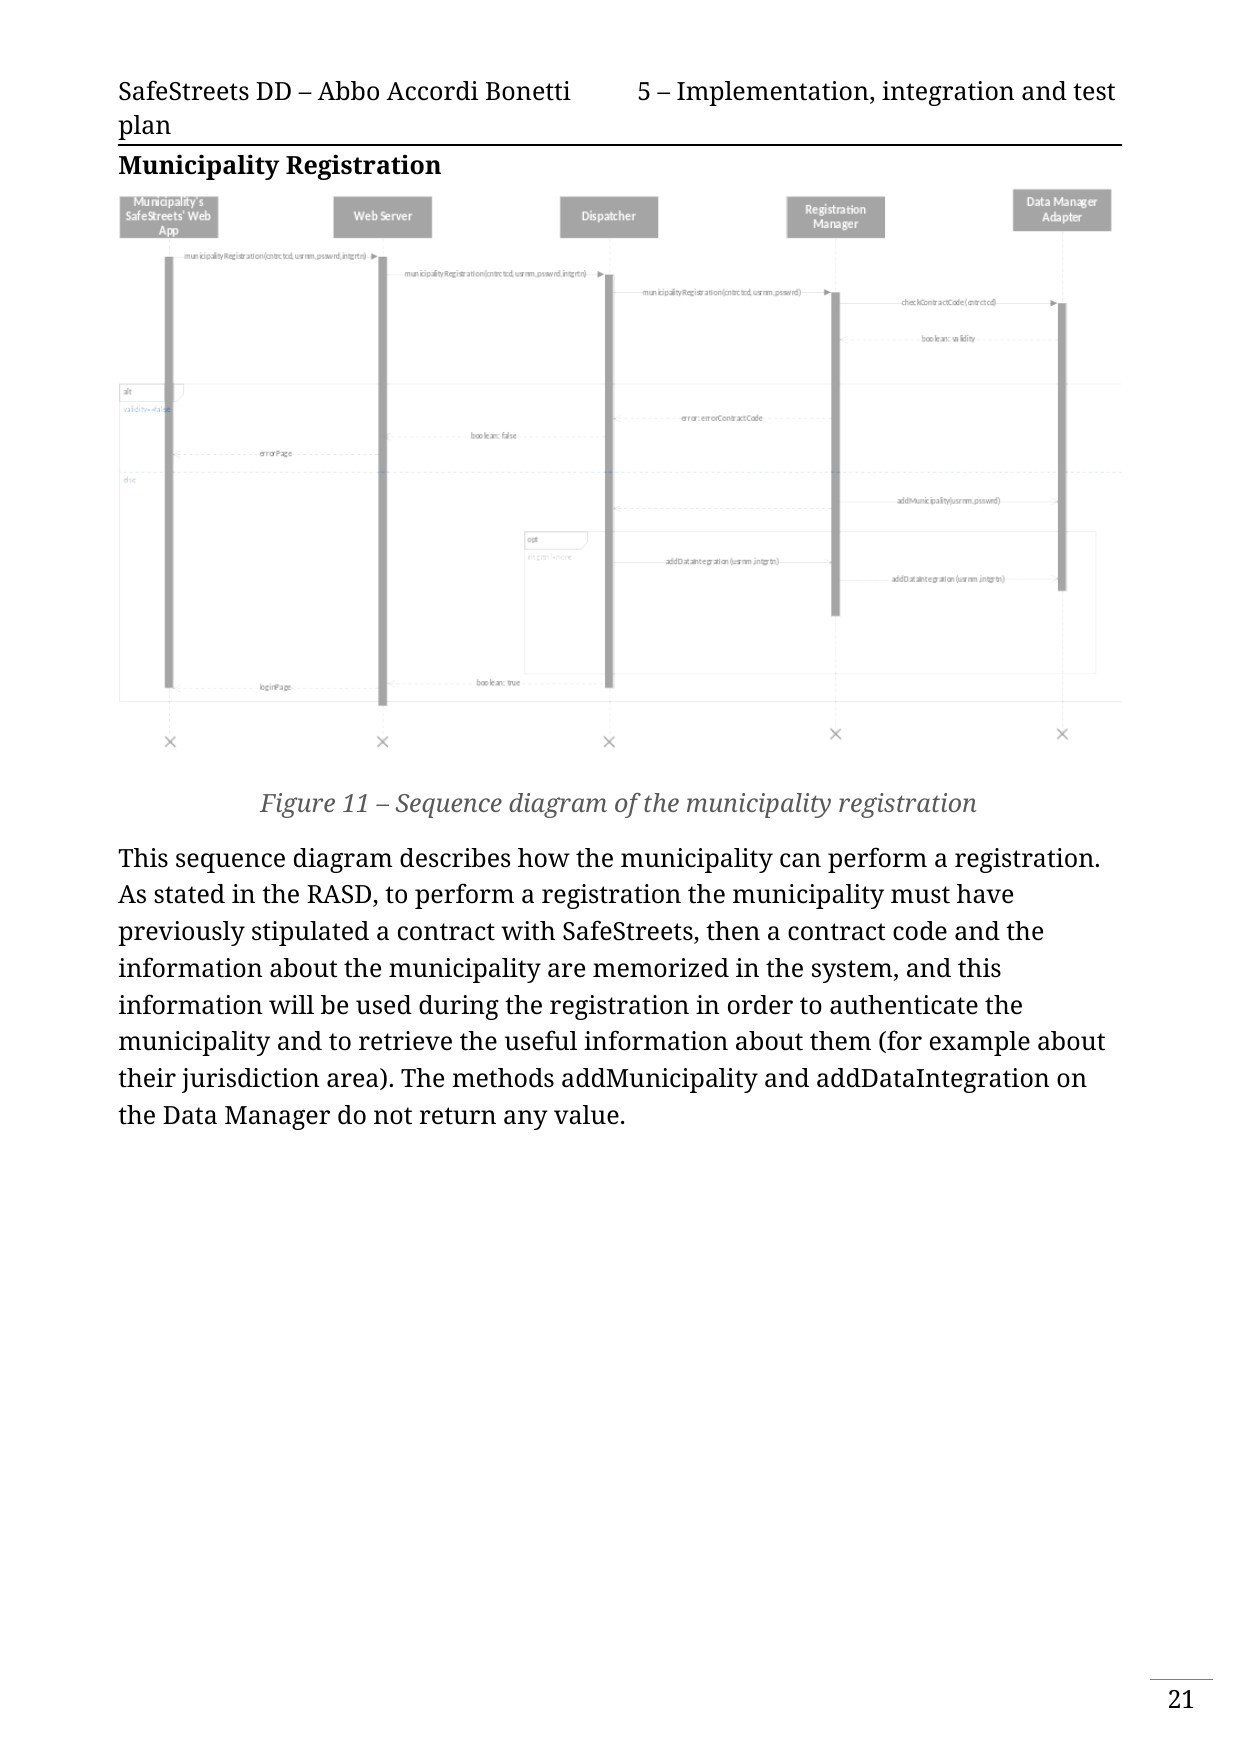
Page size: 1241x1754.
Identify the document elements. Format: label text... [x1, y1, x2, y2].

subtitle Municipality Registration [118, 148, 1122, 182]
text This sequence diagram describes how the municipality can perform a registration. As stated in the RASD, to perform a registration the municipality must have previously stipulated a contract with SafeStreets, then a contract code and the information about the municipality are memorized in the system, and this information will be used during the registration in order to authenticate the municipality and to retrieve the useful information about them (for example about their jurisdiction area). The methods addMunicipality and addDataIntegration on the Data Manager do not return any value. [118, 840, 1122, 1132]
text Figure 11 – Sequence diagram of the municipality registration [118, 785, 1122, 819]
